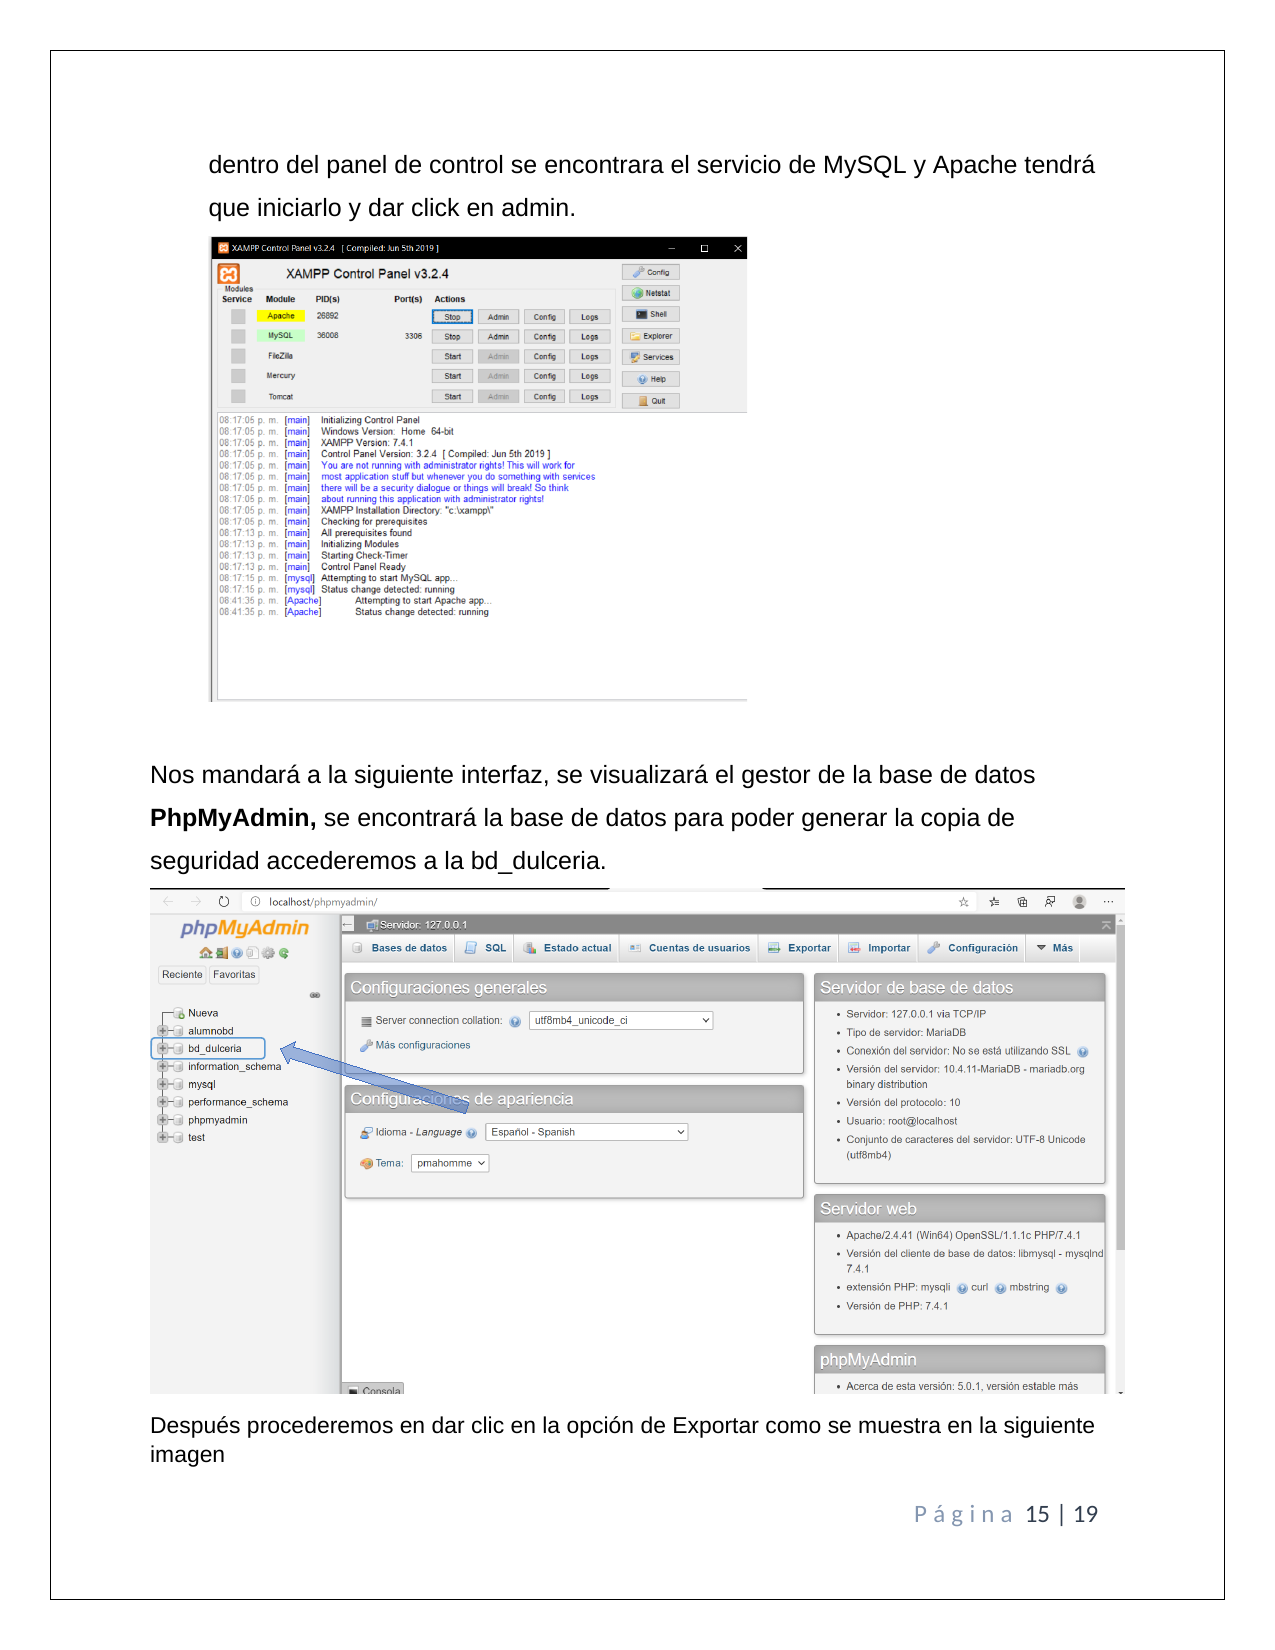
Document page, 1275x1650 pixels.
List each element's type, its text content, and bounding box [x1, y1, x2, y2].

picture [152, 1039, 264, 1058]
picture [208, 236, 748, 702]
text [208, 150, 1125, 222]
picture [150, 888, 1125, 1394]
text Nos mandará a la siguiente interfaz, se visualizará el gestor de la base de datos PhpMyAdmin, se encontrará la base de datos para poder generar la copia de seguridad accederemos a la bd_dulceria. [150, 759, 1125, 874]
text Después procederemos en dar clic en la opción de Exportar como se muestra en la siguiente imagen [150, 1412, 1125, 1467]
